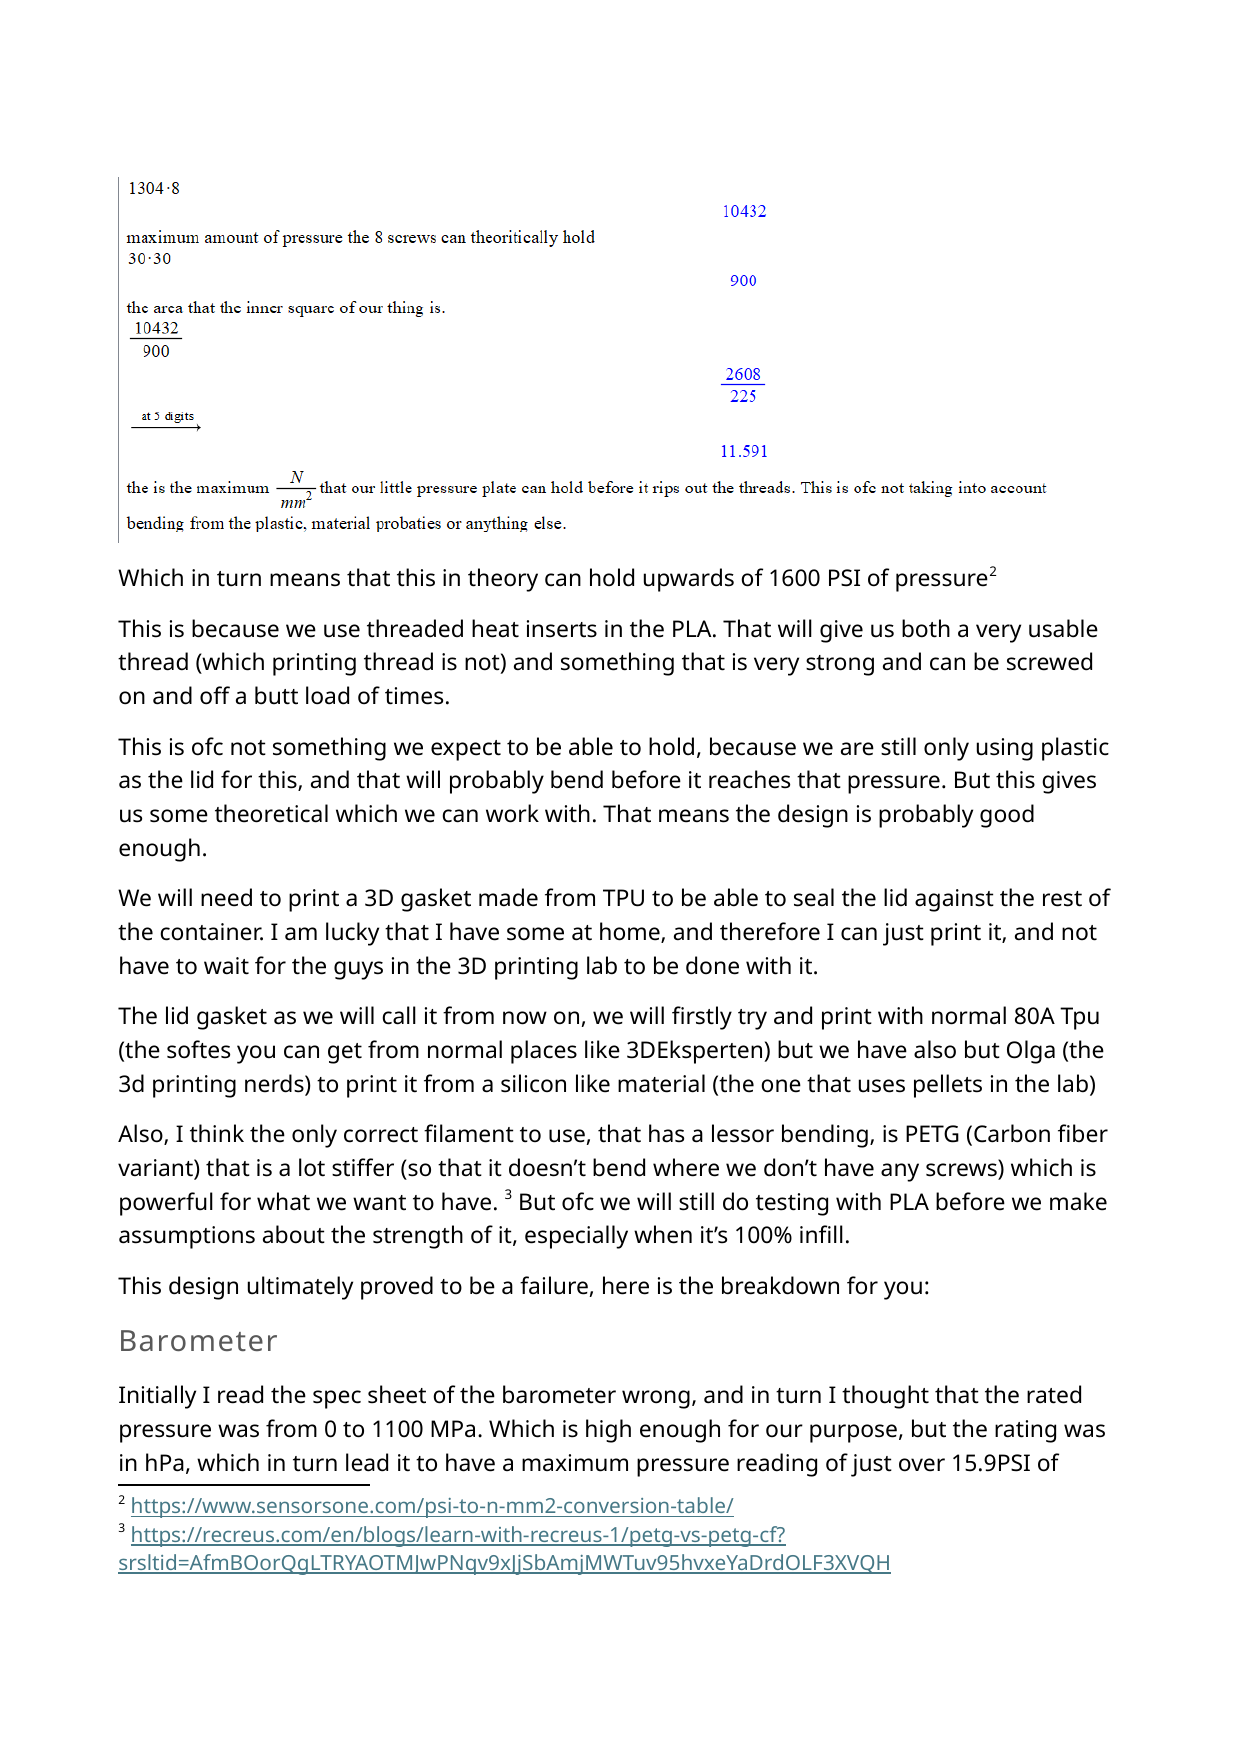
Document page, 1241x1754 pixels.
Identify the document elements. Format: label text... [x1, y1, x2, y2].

text Also, I think the only correct filament to use, that has a lessor bending, is PETG (Carbon fiber variant) that is a lot stiffer (so that it doesn’t bend where we don’t have any screws) which is powerful for what we want to have. But ofc we will still do testing with PLA before we make assumptions about the strength of it, especially when it’s 100% infill. [118, 1118, 1122, 1250]
text The lid gasket as we will call it from now on, we will firstly try and print with normal 80A Tpu (the softes you can get from normal places like 3DEksperten) but we have also but Olga (the 3d printing nerds) to print it from a silicon like material (the one that uses pellets in the lab) [118, 1000, 1122, 1099]
text This is because we use threaded heat inserts in the PLA. That will give us both a very usable thread (which printing thread is not) and something that is very strong and can be screwed on and off a butt load of times. [118, 612, 1122, 711]
subtitle Barometer [118, 1320, 1122, 1360]
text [118, 1379, 1122, 1478]
text We will need to print a 3D gasket made from TPU to be able to seal the lid against the rest of the container. I am lucky that I have some at home, and therefore I can just print it, and not have to wait for the guys in the 3D printing lab to be done with it. [118, 882, 1122, 981]
picture [118, 177, 1123, 543]
text Which in turn means that this in theory can hold upwards of 1600 PSI of pressure [118, 562, 1122, 593]
text This design ultimately proved to be a failure, here is the breakdown for you: [118, 1269, 1122, 1301]
text This is ofc not something we expect to be able to hold, because we are still only using plastic as the lid for this, and that will probably bend before it reaches that pressure. But this gives us some theoretical which we can work with. That means the design is probably good enough. [118, 730, 1122, 863]
